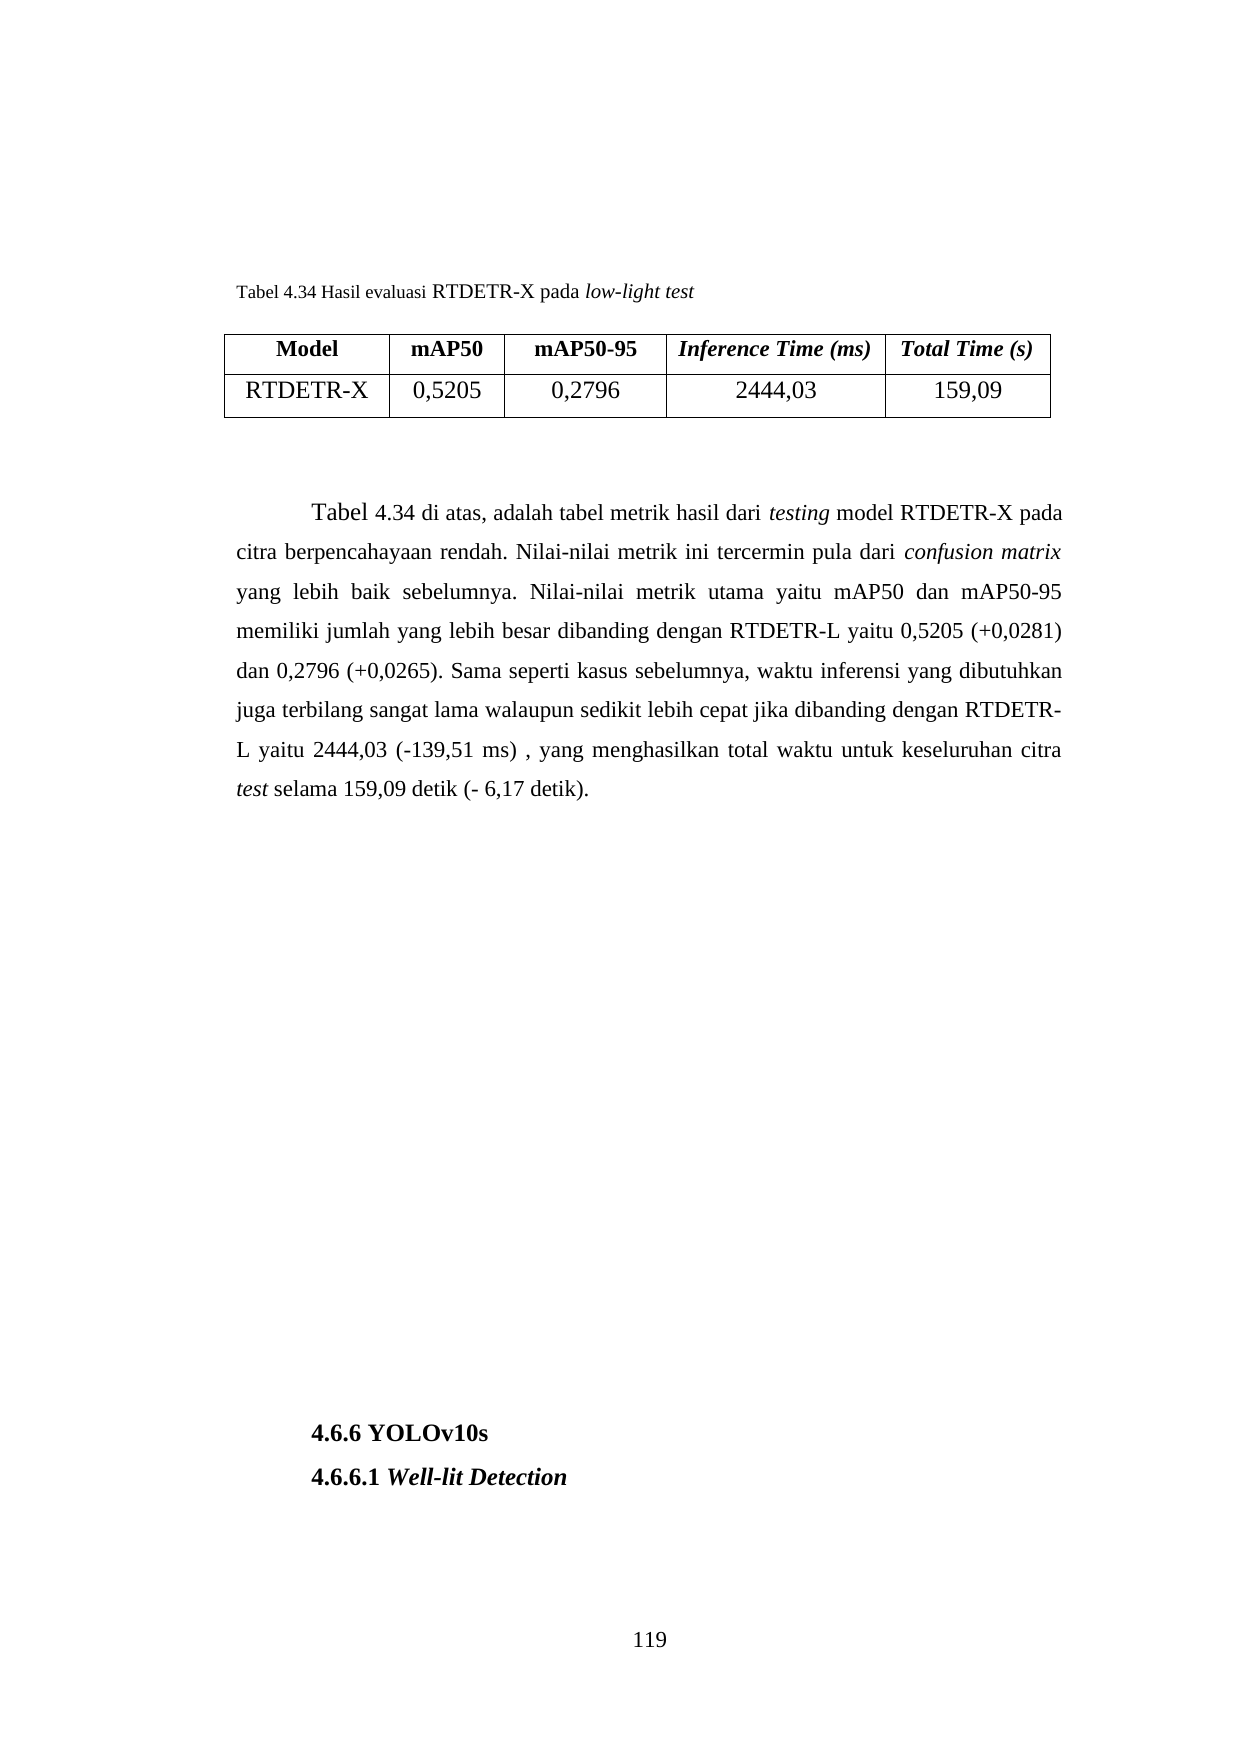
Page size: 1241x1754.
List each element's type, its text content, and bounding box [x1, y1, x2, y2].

table_header Inference Time (ms) [667, 335, 885, 374]
table_cell 159,09 [886, 375, 1050, 417]
table_header mAP50 [390, 335, 504, 374]
text 4.6.6 YOLOv10s [311, 1418, 1063, 1447]
table_cell RTDETR-X [225, 375, 389, 417]
text Tabel 4.34 di atas, adalah tabel metrik hasil dari testing model RTDETR-X pada citra berpencahayaan rendah. Nilai-nilai metrik ini tercermin pula dari confusion matrix yang lebih baik sebelumnya. Nilai-nilai metrik utama yaitu mAP50 dan mAP50-95 memiliki jumlah yang lebih besar dibanding dengan RTDETR-L yaitu 0,5205 (+0,0281) dan 0,2796 (+0,0265). Sama seperti kasus sebelumnya, waktu inferensi yang dibutuhkan juga terbilang sangat lama walaupun sedikit lebih cepat jika dibanding dengan RTDETR-L yaitu 2444,03 (-139,51 ms) , yang menghasilkan total waktu untuk keseluruhan citra test selama 159,09 detik (- 6,17 detik). [236, 497, 1063, 802]
table_header Model [225, 335, 389, 374]
text 4.6.6.1 Well-lit Detection [311, 1462, 1063, 1490]
table_header Total Time (s) [886, 335, 1050, 374]
table_cell 2444,03 [667, 375, 885, 417]
table_cell 0,2796 [505, 375, 666, 417]
table_header mAP50-95 [505, 335, 666, 374]
table_cell 0,5205 [390, 375, 504, 417]
text Tabel 4.34 Hasil evaluasi RTDETR-X pada low-light test [236, 279, 1063, 303]
